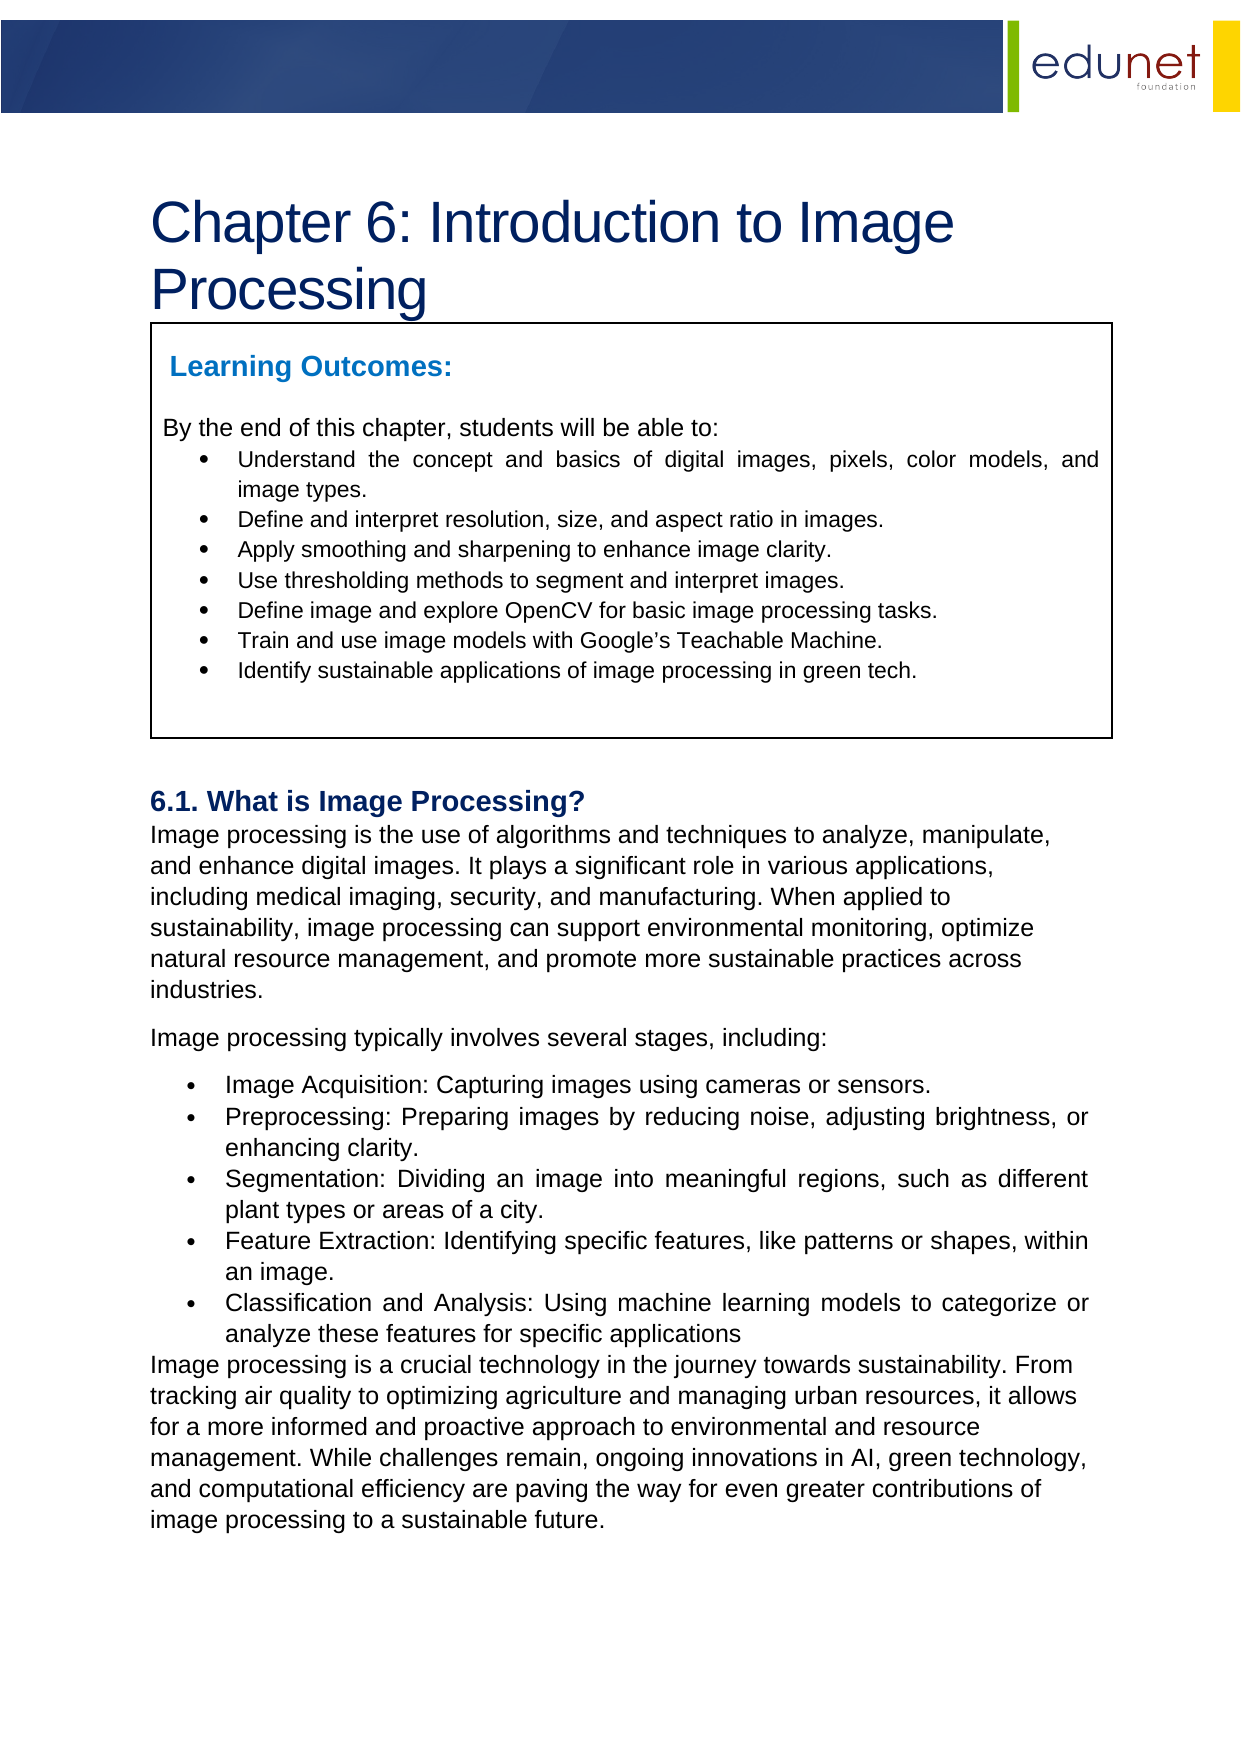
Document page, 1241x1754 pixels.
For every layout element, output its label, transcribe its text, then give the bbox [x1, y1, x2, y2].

title Chapter 6: Introduction to Image Processing [150, 188, 1090, 322]
list Preprocessing: Preparing images by reducing noise, adjusting brightness, or enhancing clarity. [187, 1102, 1090, 1161]
picture [1025, 38, 1208, 96]
list Image Acquisition: Capturing images using cameras or sensors. [187, 1071, 1090, 1099]
text Image processing typically involves several stages, including: [150, 1023, 1090, 1052]
list Segmentation: Dividing an image into meaningful regions, such as different plant types or areas of a city. [187, 1164, 1090, 1223]
text Image processing is a crucial technology in the journey towards sustainability. From tracking air quality to optimizing agriculture and managing urban resources, it allows for a more informed and proactive approach to environmental and resource management. While challenges remain, ongoing innovations in AI, green technology, and computational efficiency are paving the way for even greater contributions of image processing to a sustainable future. [150, 1350, 1090, 1534]
list Feature Extraction: Identifying specific features, like patterns or shapes, within an image. [187, 1226, 1090, 1286]
text Image processing is the use of algorithms and techniques to analyze, manipulate, and enhance digital images. It plays a significant role in various applications, including medical imaging, security, and manufacturing. When applied to sustainability, image processing can support environmental monitoring, optimize natural resource management, and promote more sustainable practices across industries. [150, 820, 1090, 1004]
list Classification and Analysis: Using machine learning models to categorize or analyze these features for specific applications [187, 1288, 1090, 1348]
subtitle 6.1. What is Image Processing? [150, 784, 1090, 817]
table_header Learning Outcomes: By the end of this chapter, students will be able to: Understand the concept and basics of digital images, pixels, color models, and image types. Define and interpret resolution, size, and aspect ratio in images. Apply smoothing and sharpening to enhance image clarity. Use thresholding methods to segment and interpret images. Define image and explore OpenCV for basic image processing tasks. Train and use image models with Google’s Teachable Machine. Identify sustainable applications of image processing in green tech. [152, 324, 1111, 737]
